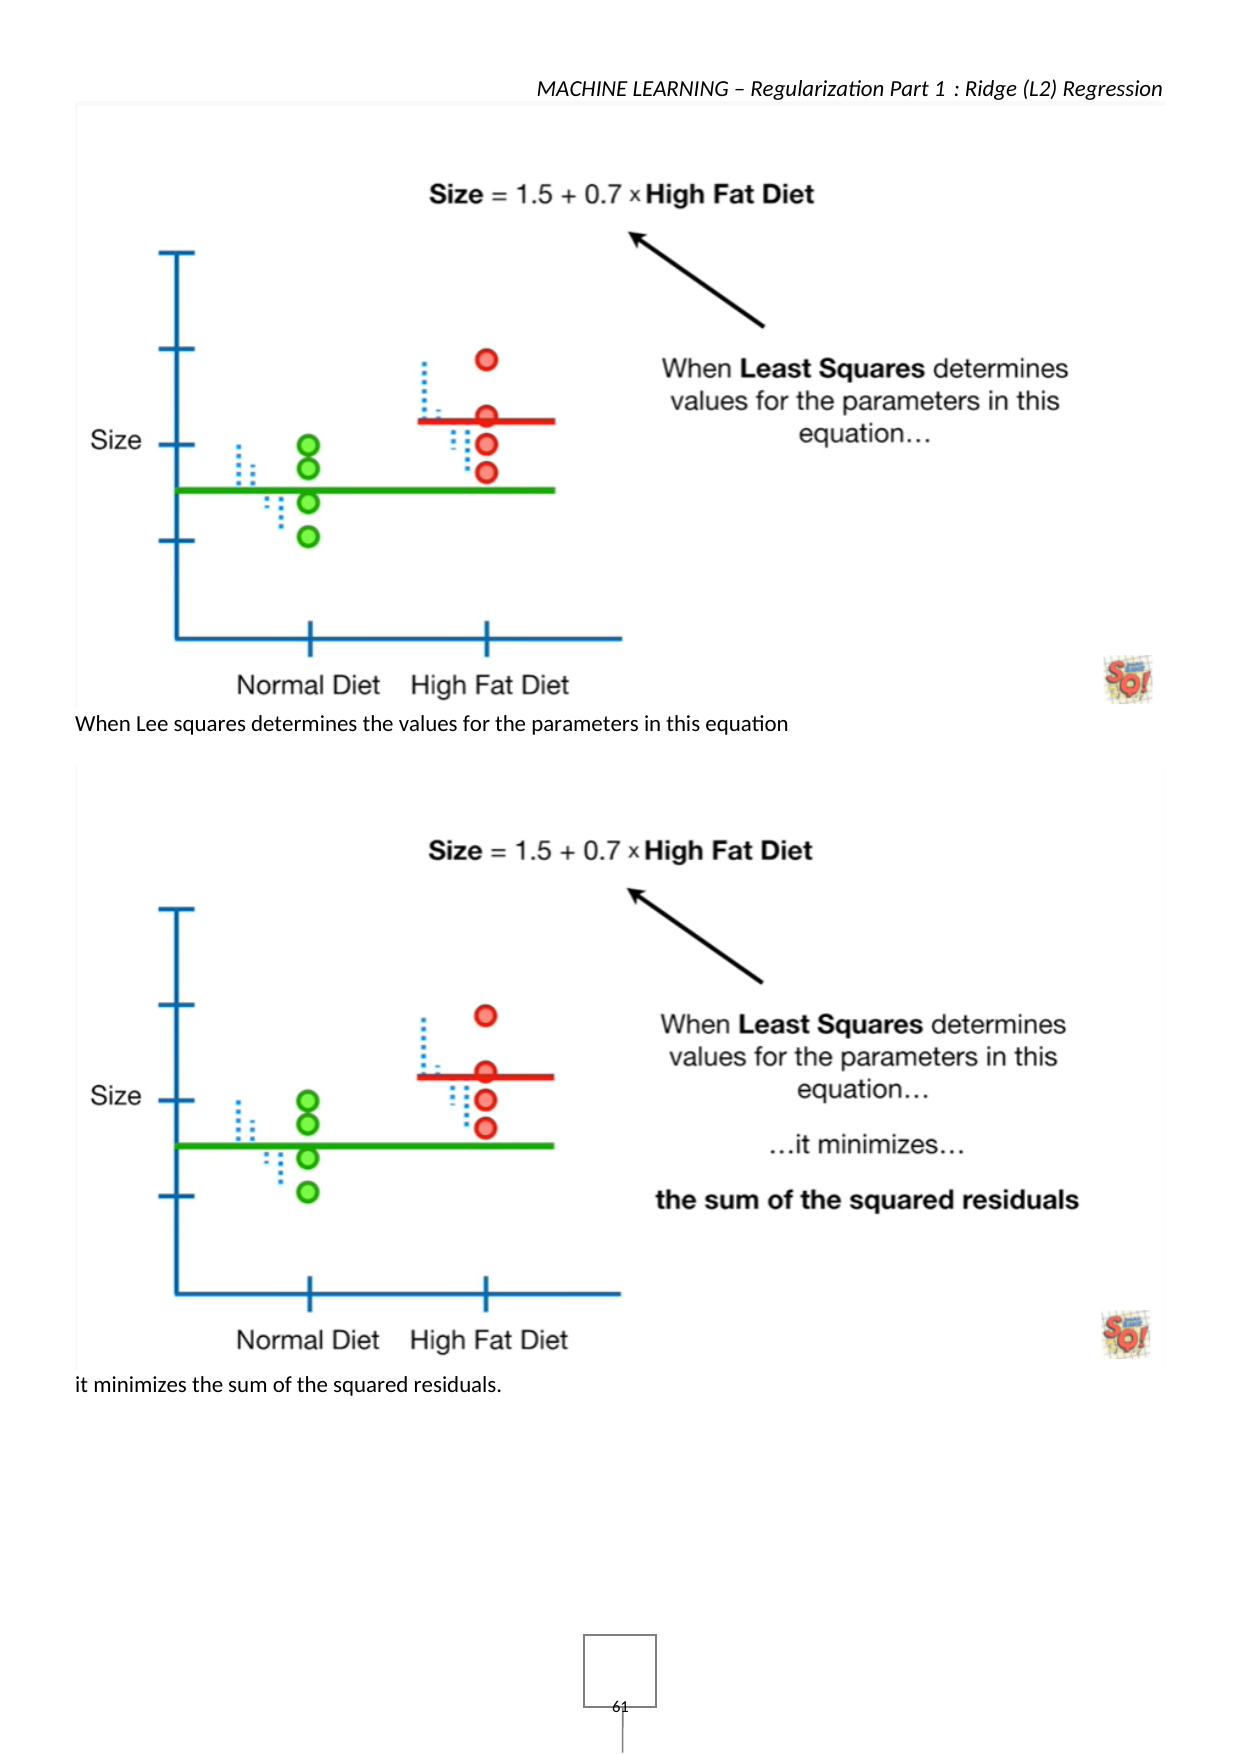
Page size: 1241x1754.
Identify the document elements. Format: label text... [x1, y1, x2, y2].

text When Lee squares determines the values for the parameters in this equation [75, 709, 1165, 737]
text it minimizes the sum of the squared residuals. [75, 1370, 1165, 1398]
picture [75, 101, 1166, 709]
picture [75, 765, 1166, 1370]
